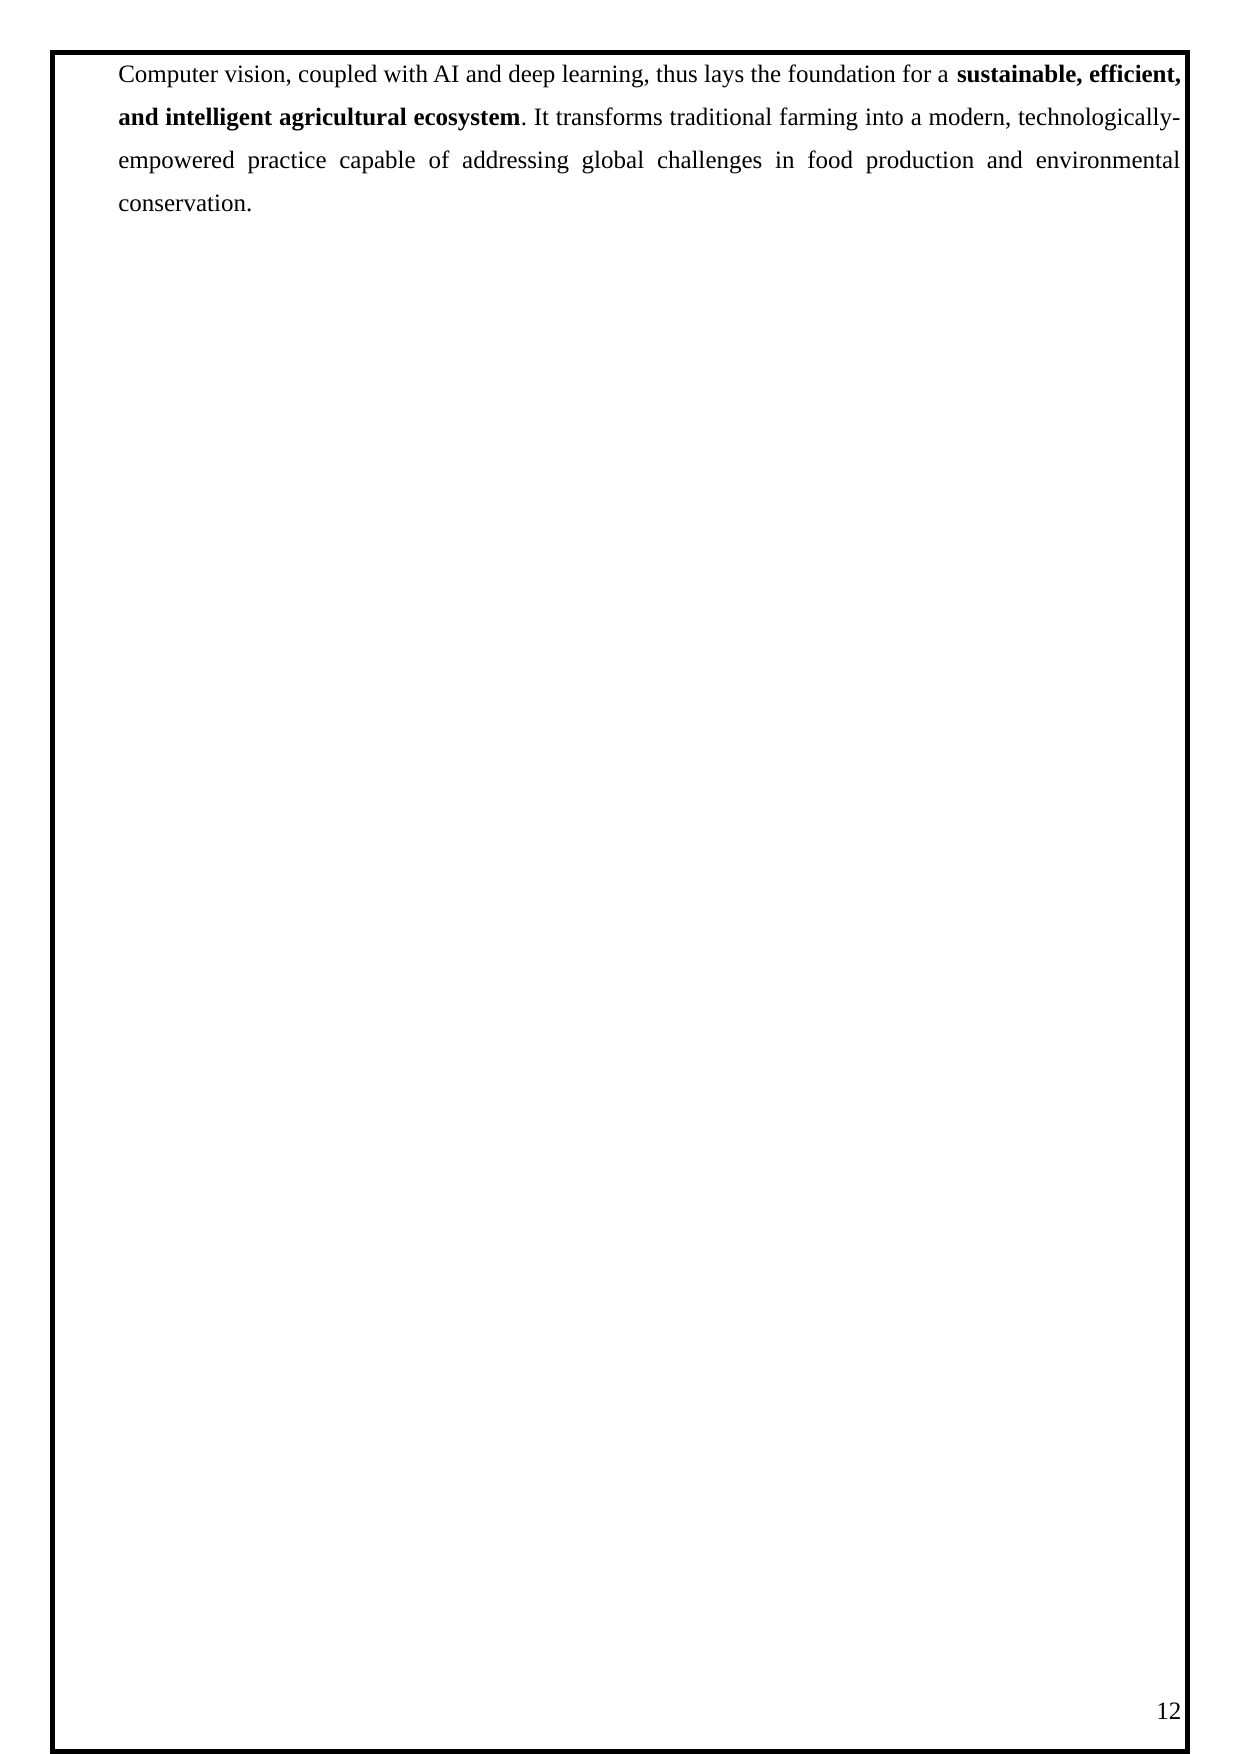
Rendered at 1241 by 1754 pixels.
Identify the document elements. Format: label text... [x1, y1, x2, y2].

text Computer vision, coupled with AI and deep learning, thus lays the foundation for a sustainable, efficient, and intelligent agricultural ecosystem. It transforms traditional farming into a modern, technologically-empowered practice capable of addressing global challenges in food production and environmental conservation. [118, 59, 1181, 217]
